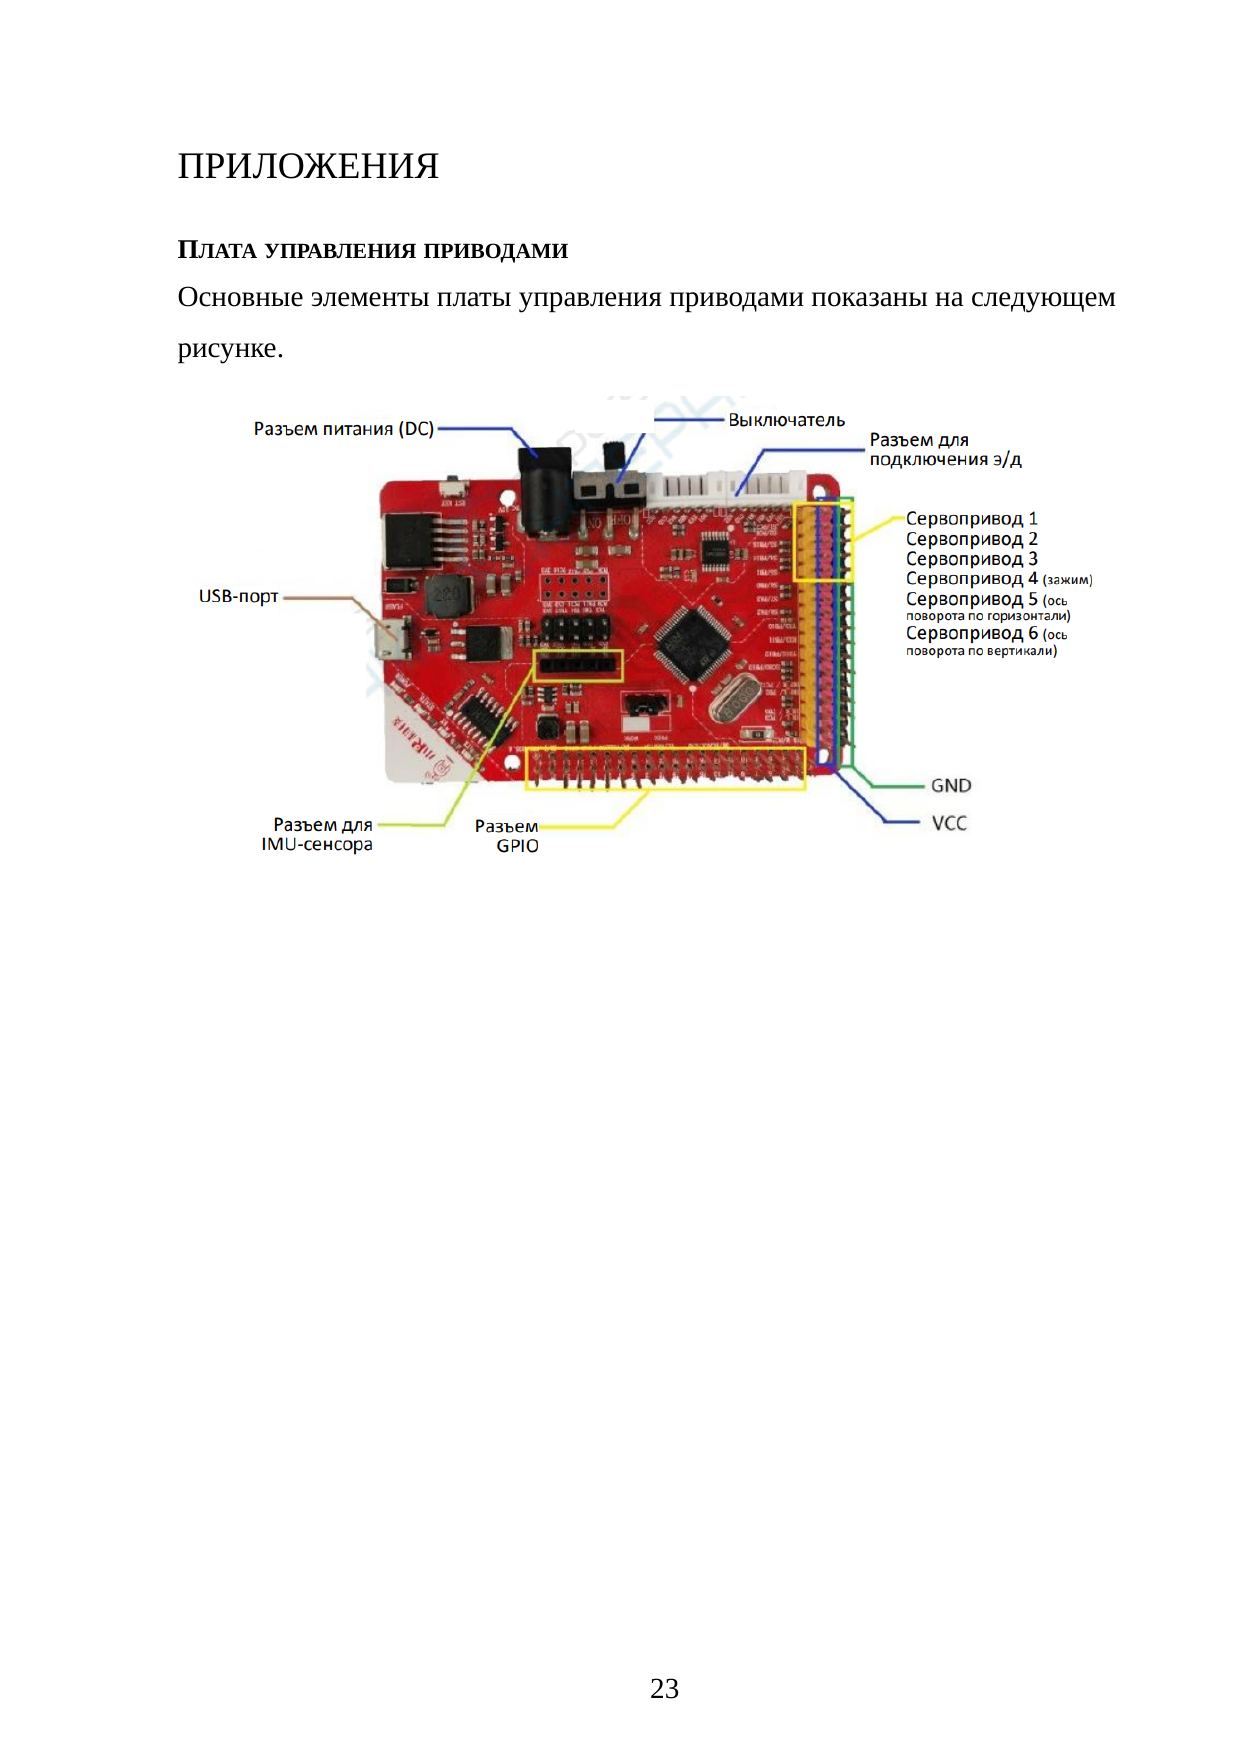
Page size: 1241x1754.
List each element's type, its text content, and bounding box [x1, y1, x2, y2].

subtitle Плата управления приводами [177, 233, 1152, 264]
picture [177, 396, 1117, 866]
subtitle Приложения [177, 143, 1152, 186]
text Основные элементы платы управления приводами показаны на следующем рисунке. [177, 279, 1152, 363]
